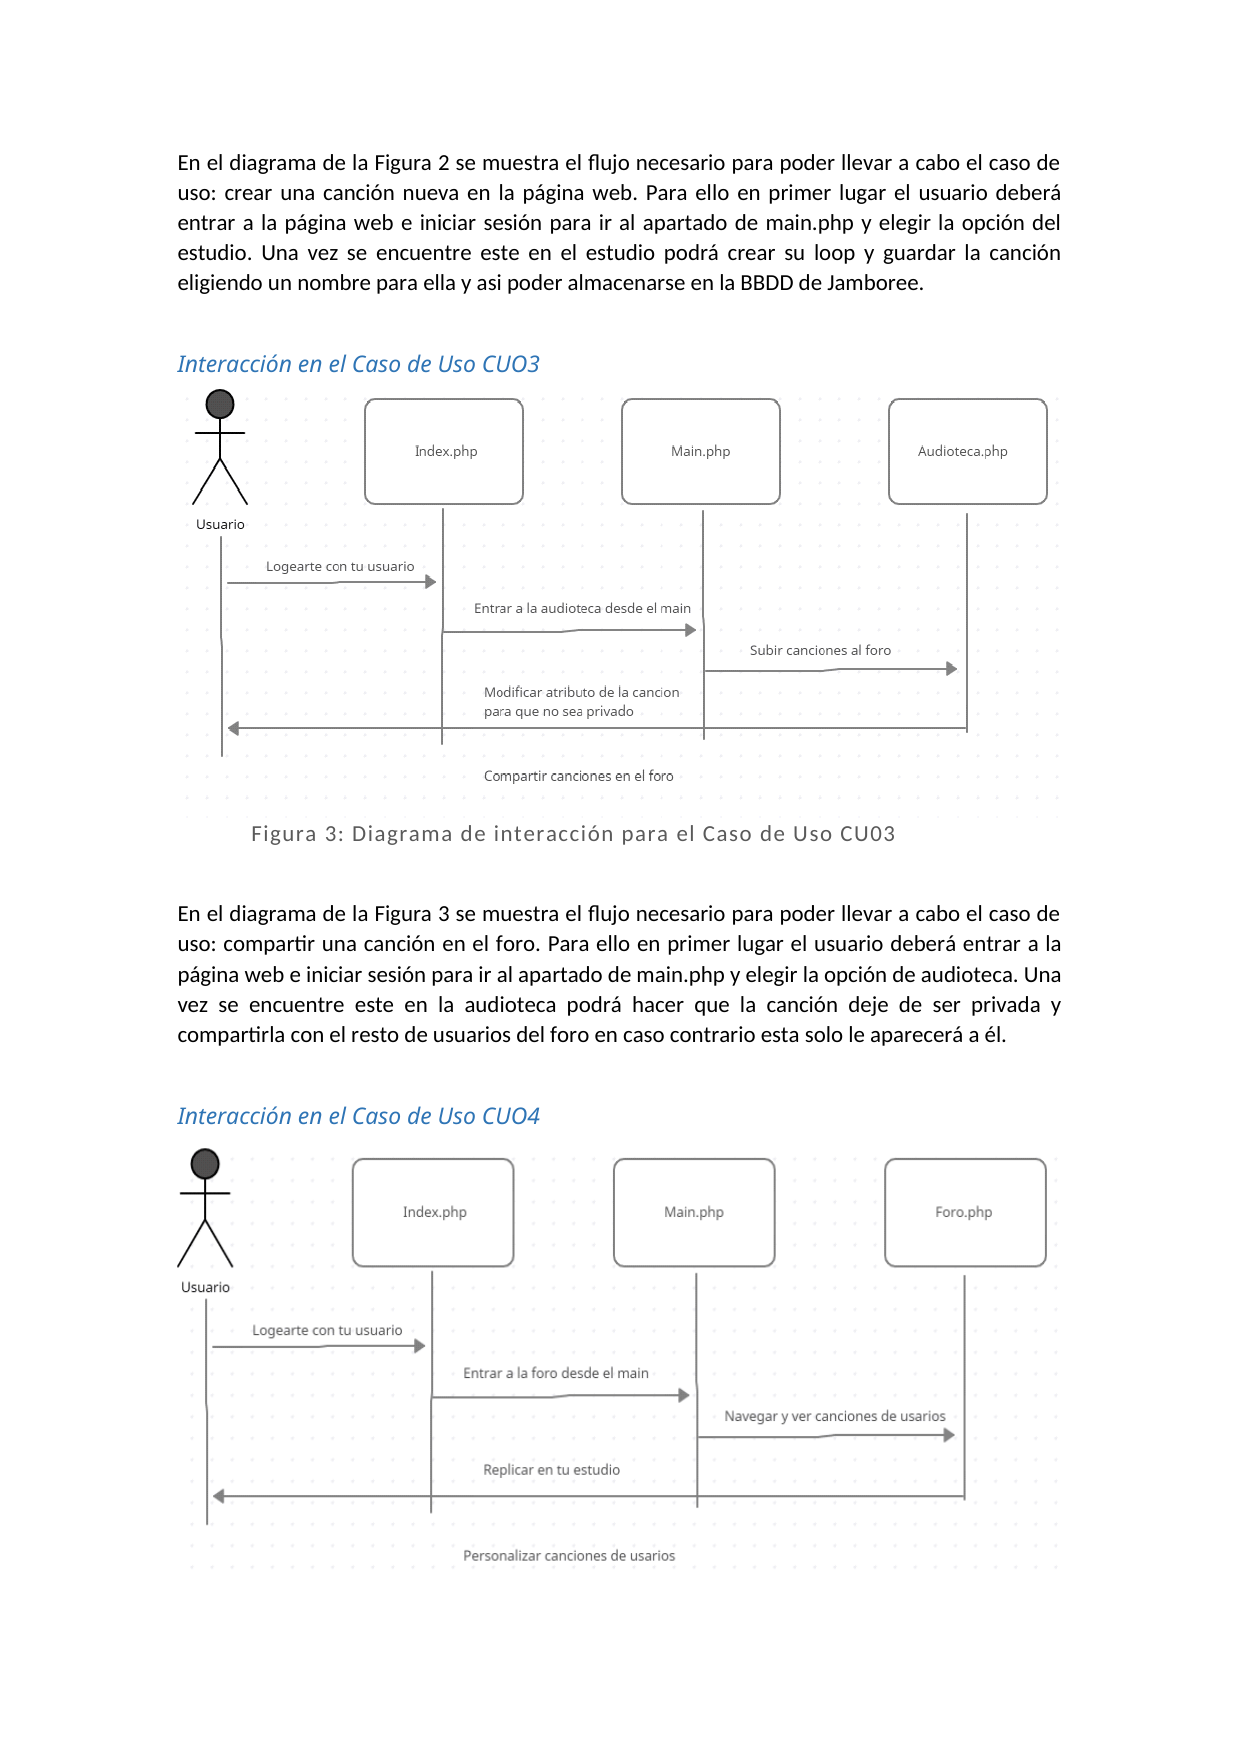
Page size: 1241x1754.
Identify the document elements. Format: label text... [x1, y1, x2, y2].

picture [177, 381, 1066, 818]
picture [177, 1144, 1064, 1580]
subtitle Figura 3: Diagrama de interacción para el Caso de Uso CU03 [177, 818, 1063, 847]
text En el diagrama de la Figura 3 se muestra el flujo necesario para poder llevar a cabo el caso de uso: compartir una canción en el foro. Para ello en primer lugar el usuario deberá entrar a la página web e iniciar sesión para ir al apartado de main.php y elegir la opción de audioteca. Una vez se encuentre este en la audioteca podrá hacer que la canción deje de ser privada y compartirla con el resto de usuarios del foro en caso contrario esta solo le aparecerá a él. [177, 899, 1063, 1048]
subtitle Interacción en el Caso de Uso CUO4 [177, 1100, 1063, 1131]
subtitle Interacción en el Caso de Uso CUO3 [177, 348, 1063, 379]
text En el diagrama de la Figura 2 se muestra el flujo necesario para poder llevar a cabo el caso de uso: crear una canción nueva en la página web. Para ello en primer lugar el usuario deberá entrar a la página web e iniciar sesión para ir al apartado de main.php y elegir la opción del estudio. Una vez se encuentre este en el estudio podrá crear su loop y guardar la canción eligiendo un nombre para ella y asi poder almacenarse en la BBDD de Jamboree. [177, 148, 1063, 296]
